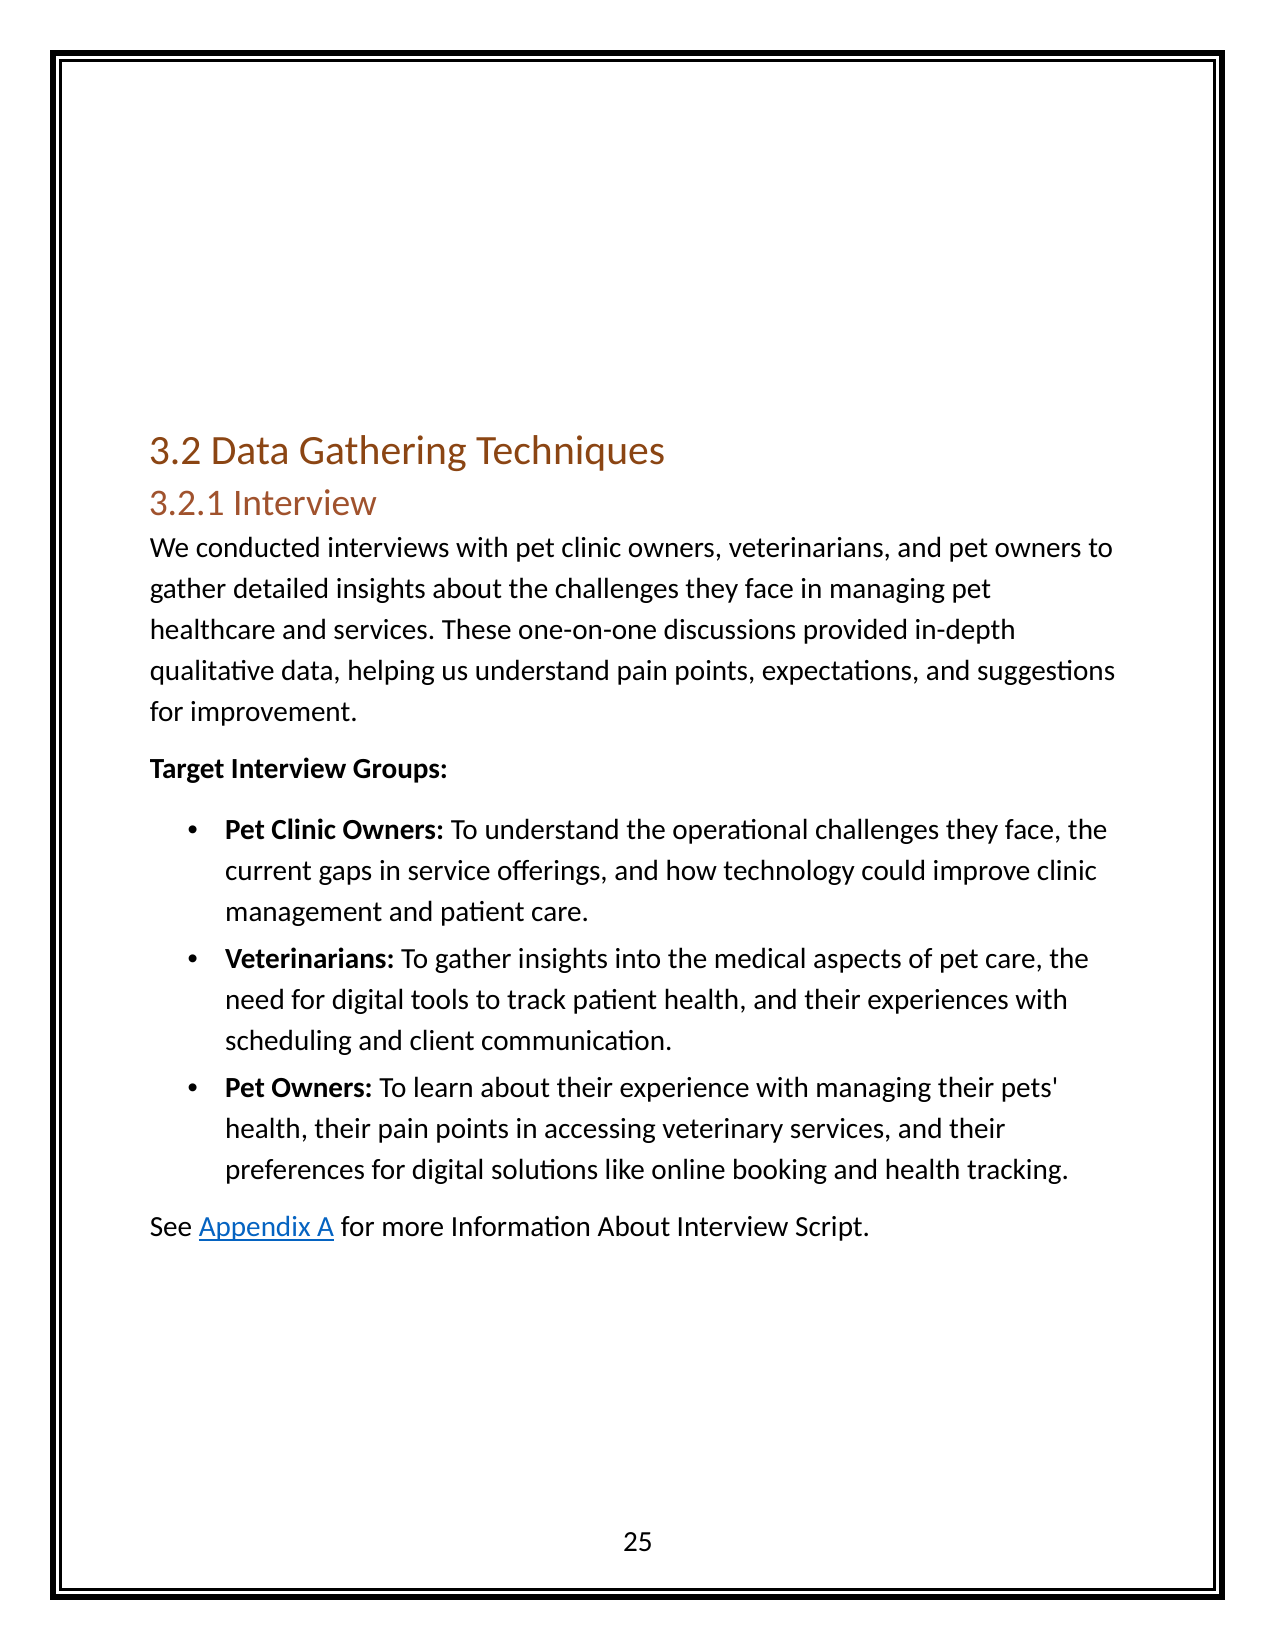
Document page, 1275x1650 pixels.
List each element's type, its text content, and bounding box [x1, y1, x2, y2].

subtitle 3.2.1 Interview [148, 479, 1125, 525]
subtitle 3.2 Data Gathering Techniques [148, 424, 1125, 475]
text See Appendix A for more Information About Interview Script. [149, 1208, 1124, 1244]
text Target Interview Groups: [149, 750, 824, 786]
list Pet Clinic Owners: To understand the operational challenges they face, the current gaps in service offerings, and how technology could improve clinic management and patient care. [187, 811, 1124, 928]
list Veterinarians: To gather insights into the medical aspects of pet care, the need for digital tools to track patient health, and their experiences with scheduling and client communication. [187, 940, 1124, 1057]
list Pet Owners: To learn about their experience with managing their pets' health, their pain points in accessing veterinary services, and their preferences for digital solutions like online booking and health tracking. [187, 1069, 1124, 1187]
text We conducted interviews with pet clinic owners, veterinarians, and pet owners to gather detailed insights about the challenges they face in managing pet healthcare and services. These one-on-one discussions provided in-depth qualitative data, helping us understand pain points, expectations, and suggestions for improvement. [149, 529, 1124, 728]
